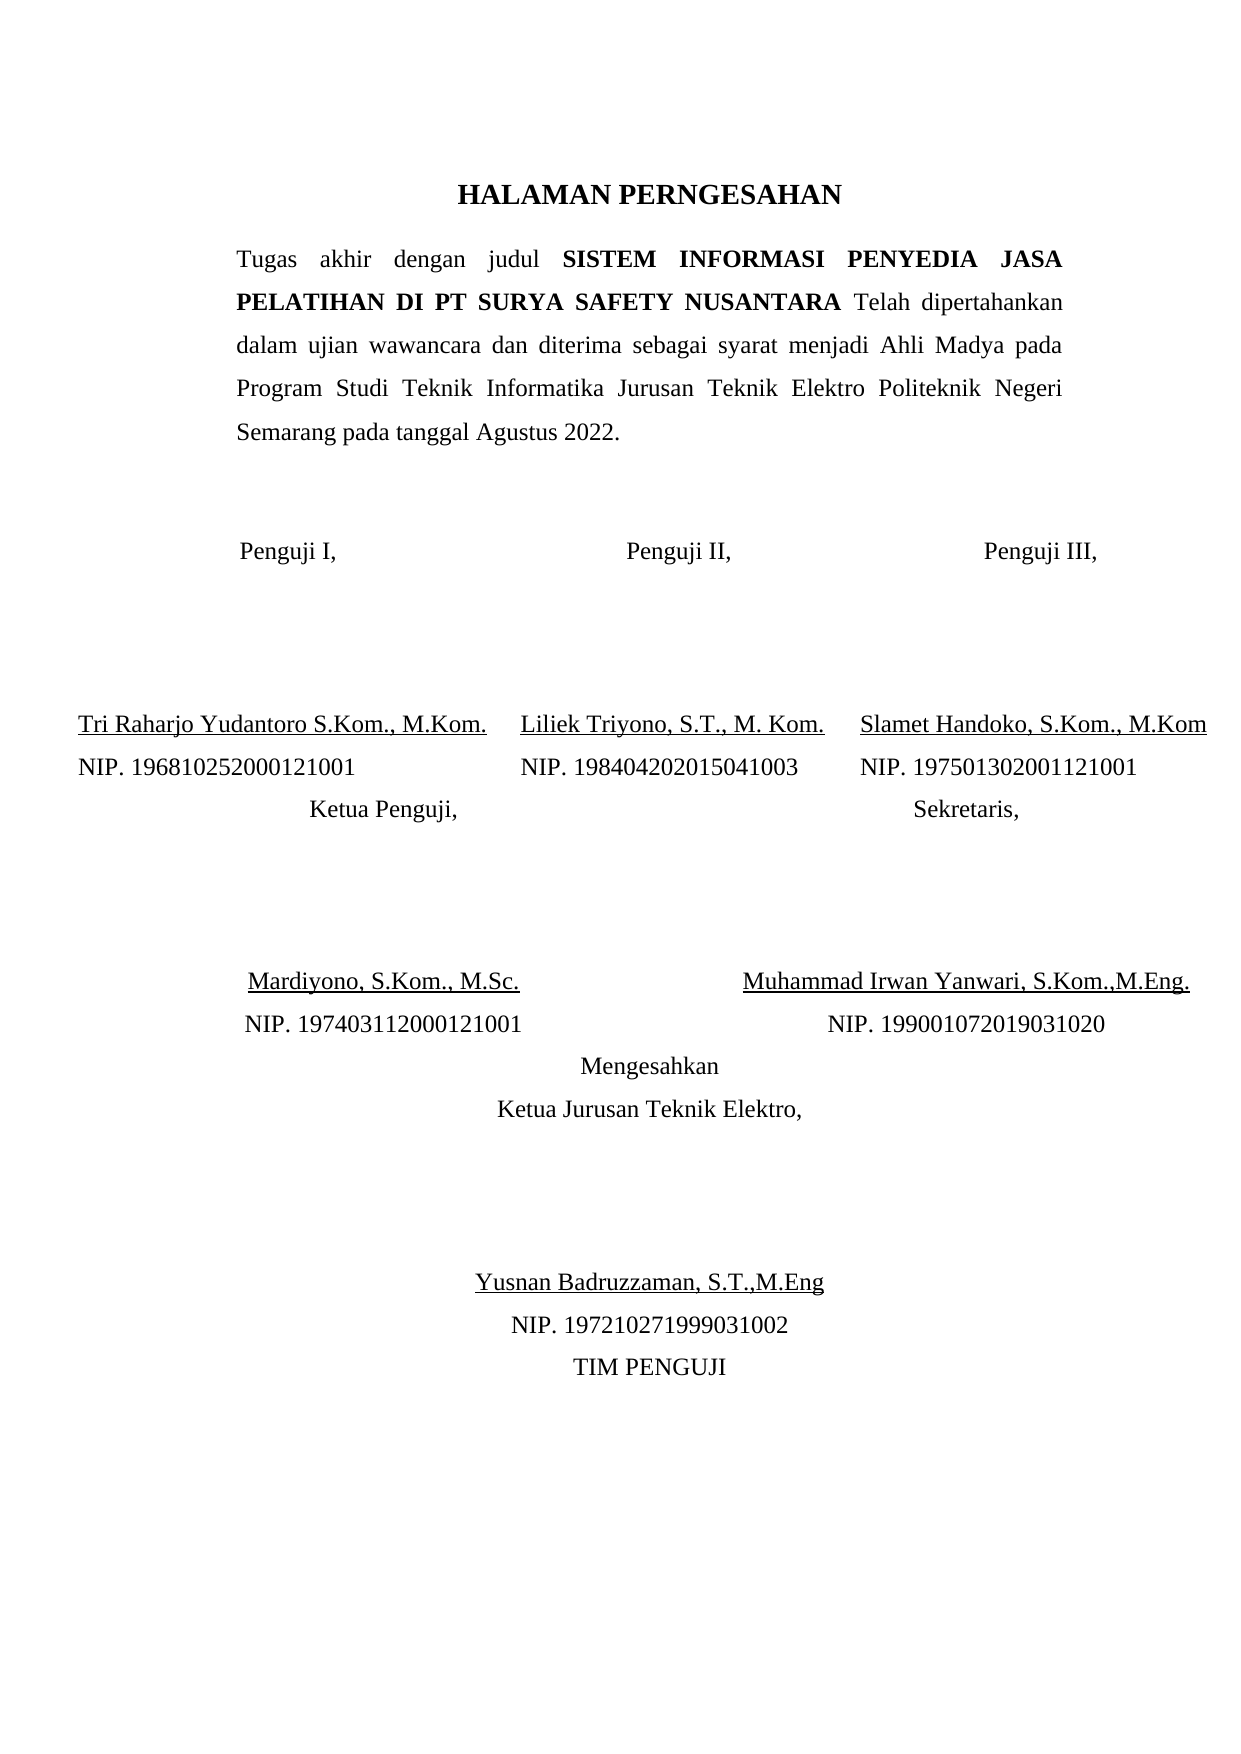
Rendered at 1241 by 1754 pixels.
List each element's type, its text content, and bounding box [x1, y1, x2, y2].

table_cell Mengesahkan Ketua Jurusan Teknik Elektro, Yusnan Badruzzaman, S.T.,M.Eng NIP. 197210271999031002 [67, 1051, 1233, 1352]
table_cell Ketua Penguji, Mardiyono, S.Kom., M.Sc. NIP. 197403112000121001 [67, 794, 700, 1051]
text TIM PENGUJI [236, 1352, 1063, 1381]
table_header Penguji III, Slamet Handoko, S.Kom., M.Kom NIP. 197501302001121001 [849, 536, 1233, 794]
table_header Penguji I, Tri Raharjo Yudantoro S.Kom., M.Kom. NIP. 196810252000121001 [67, 536, 509, 794]
text Tugas akhir dengan judul SISTEM INFORMASI PENYEDIA JASA PELATIHAN DI PT SURYA SAFETY NUSANTARA Telah dipertahankan dalam ujian wawancara dan diterima sebagai syarat menjadi Ahli Madya pada Program Studi Teknik Informatika Jurusan Teknik Elektro Politeknik Negeri Semarang pada tanggal Agustus 2022. [236, 244, 1063, 445]
table_header Penguji II, Liliek Triyono, S.T., M. Kom. NIP. 198404202015041003 [509, 536, 848, 794]
table_cell Sekretaris, Muhammad Irwan Yanwari, S.Kom.,M.Eng. NIP. 199001072019031020 [700, 794, 1233, 1051]
text HALAMAN PERNGESAHAN [236, 177, 1063, 211]
